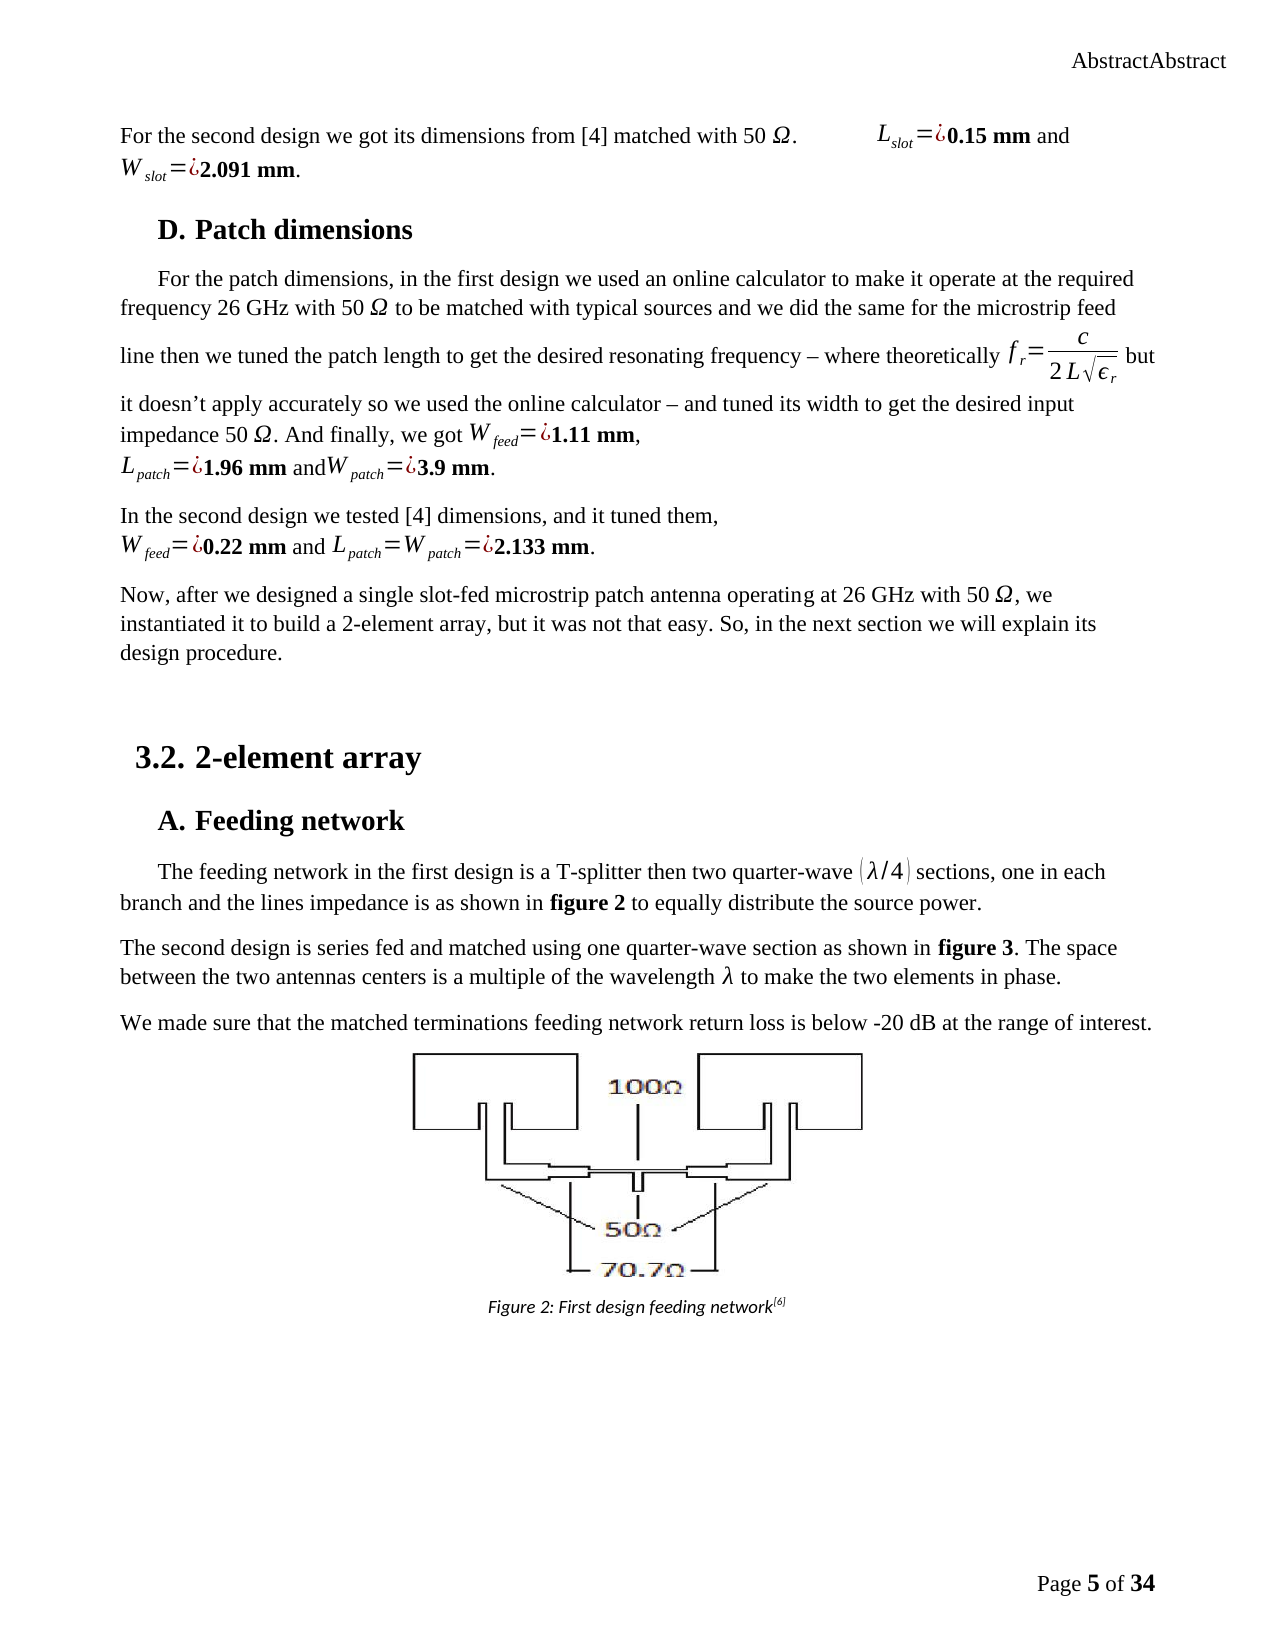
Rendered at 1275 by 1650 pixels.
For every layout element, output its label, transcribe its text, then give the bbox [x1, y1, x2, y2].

text In the second design we tested [4] dimensions, and it tuned them, 0.22 mm and 2.133 mm. [120, 502, 1155, 562]
text Now, after we designed a single slot-fed microstrip patch antenna operating at 26 GHz with 50 , we instantiated it to build a 2-element array, but it was not that easy. So, in the next section we will explain its design procedure. [120, 580, 1155, 665]
text We made sure that the matched terminations feeding network return loss is below -20 dB at the range of interest. [120, 1009, 1155, 1035]
subtitle 2-element array [135, 737, 1155, 775]
subtitle Feeding network [157, 803, 1155, 837]
text The second design is series fed and matched using one quarter-wave section as shown in figure 3. The space between the two antennas centers is a multiple of the wavelength to make the two elements in phase. [120, 934, 1155, 990]
picture [412, 1053, 863, 1277]
subtitle Patch dimensions [157, 212, 1155, 245]
text For the second design we got its dimensions from [4] matched with 50 . 0.15 mm and 2.091 mm. [120, 120, 1155, 185]
text The feeding network in the first design is a T-splitter then two quarter-wave sections, one in each branch and the lines impedance is as shown in figure 2 to equally distribute the source power. [120, 856, 1155, 915]
text For the patch dimensions, in the first design we used an online calculator to make it operate at the required frequency 26 GHz with 50 to be matched with typical sources and we did the same for the microstrip feed line then we tuned the patch length to get the desired resonating frequency – where theoretically but it doesn’t apply accurately so we used the online calculator – and tuned its width to get the desired input impedance 50 . And finally, we got 1.11 mm, 1.96 mm and3.9 mm. [120, 265, 1155, 483]
